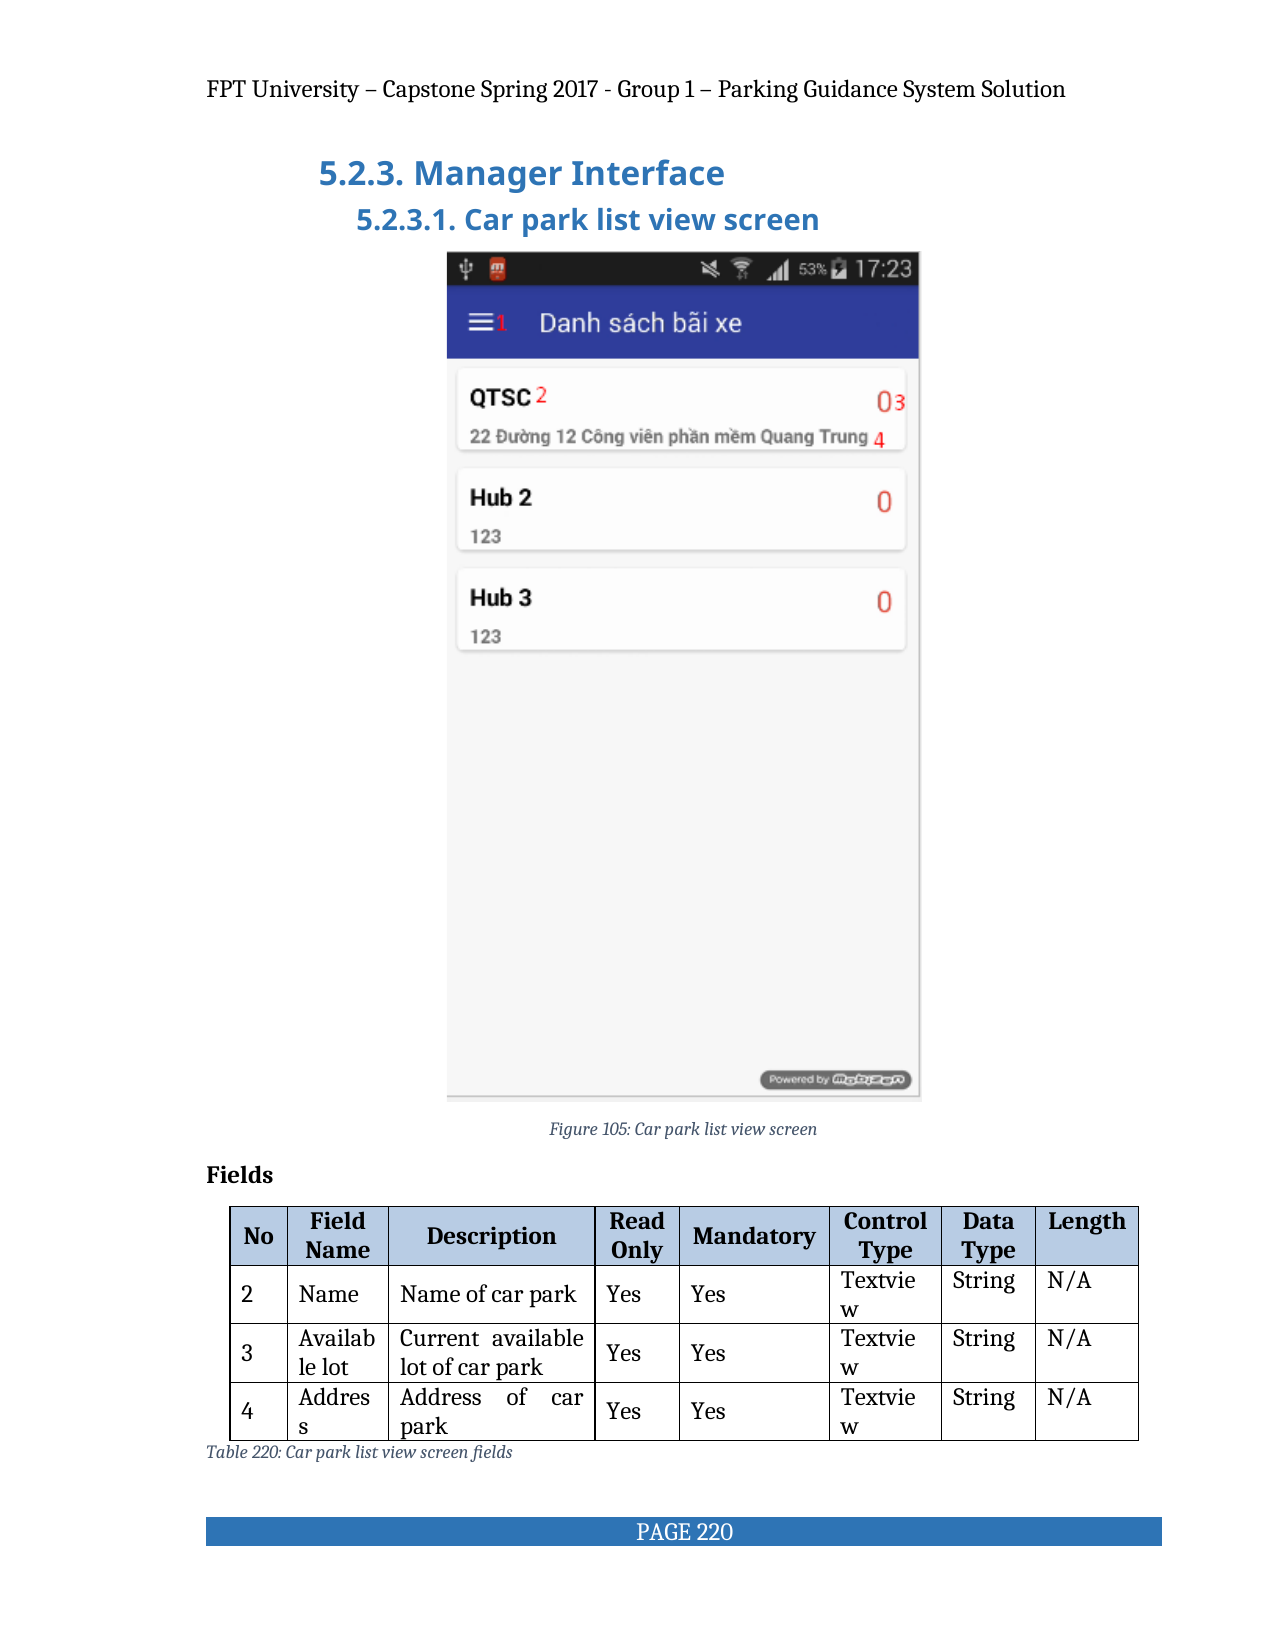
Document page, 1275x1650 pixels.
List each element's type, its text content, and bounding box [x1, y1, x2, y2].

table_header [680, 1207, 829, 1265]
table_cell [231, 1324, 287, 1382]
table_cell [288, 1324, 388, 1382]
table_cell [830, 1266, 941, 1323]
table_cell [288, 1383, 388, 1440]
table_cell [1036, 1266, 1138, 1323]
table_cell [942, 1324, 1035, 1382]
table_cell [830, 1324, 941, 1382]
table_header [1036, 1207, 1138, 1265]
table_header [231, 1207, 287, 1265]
subtitle Car park list view screen [206, 199, 1162, 239]
subtitle Manager Interface [206, 150, 1162, 195]
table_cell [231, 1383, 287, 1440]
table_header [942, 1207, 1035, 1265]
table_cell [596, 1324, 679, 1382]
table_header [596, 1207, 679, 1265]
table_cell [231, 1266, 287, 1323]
picture [446, 251, 922, 1102]
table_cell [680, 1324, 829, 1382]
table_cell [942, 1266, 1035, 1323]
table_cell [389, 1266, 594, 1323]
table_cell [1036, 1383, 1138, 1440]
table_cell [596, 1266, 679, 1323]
text Fields [206, 1161, 1162, 1189]
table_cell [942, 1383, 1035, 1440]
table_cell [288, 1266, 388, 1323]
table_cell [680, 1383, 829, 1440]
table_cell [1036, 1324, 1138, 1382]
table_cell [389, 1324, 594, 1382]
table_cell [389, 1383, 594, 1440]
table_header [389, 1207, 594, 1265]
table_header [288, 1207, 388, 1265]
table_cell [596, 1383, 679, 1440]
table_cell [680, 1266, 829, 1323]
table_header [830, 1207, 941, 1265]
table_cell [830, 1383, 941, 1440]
